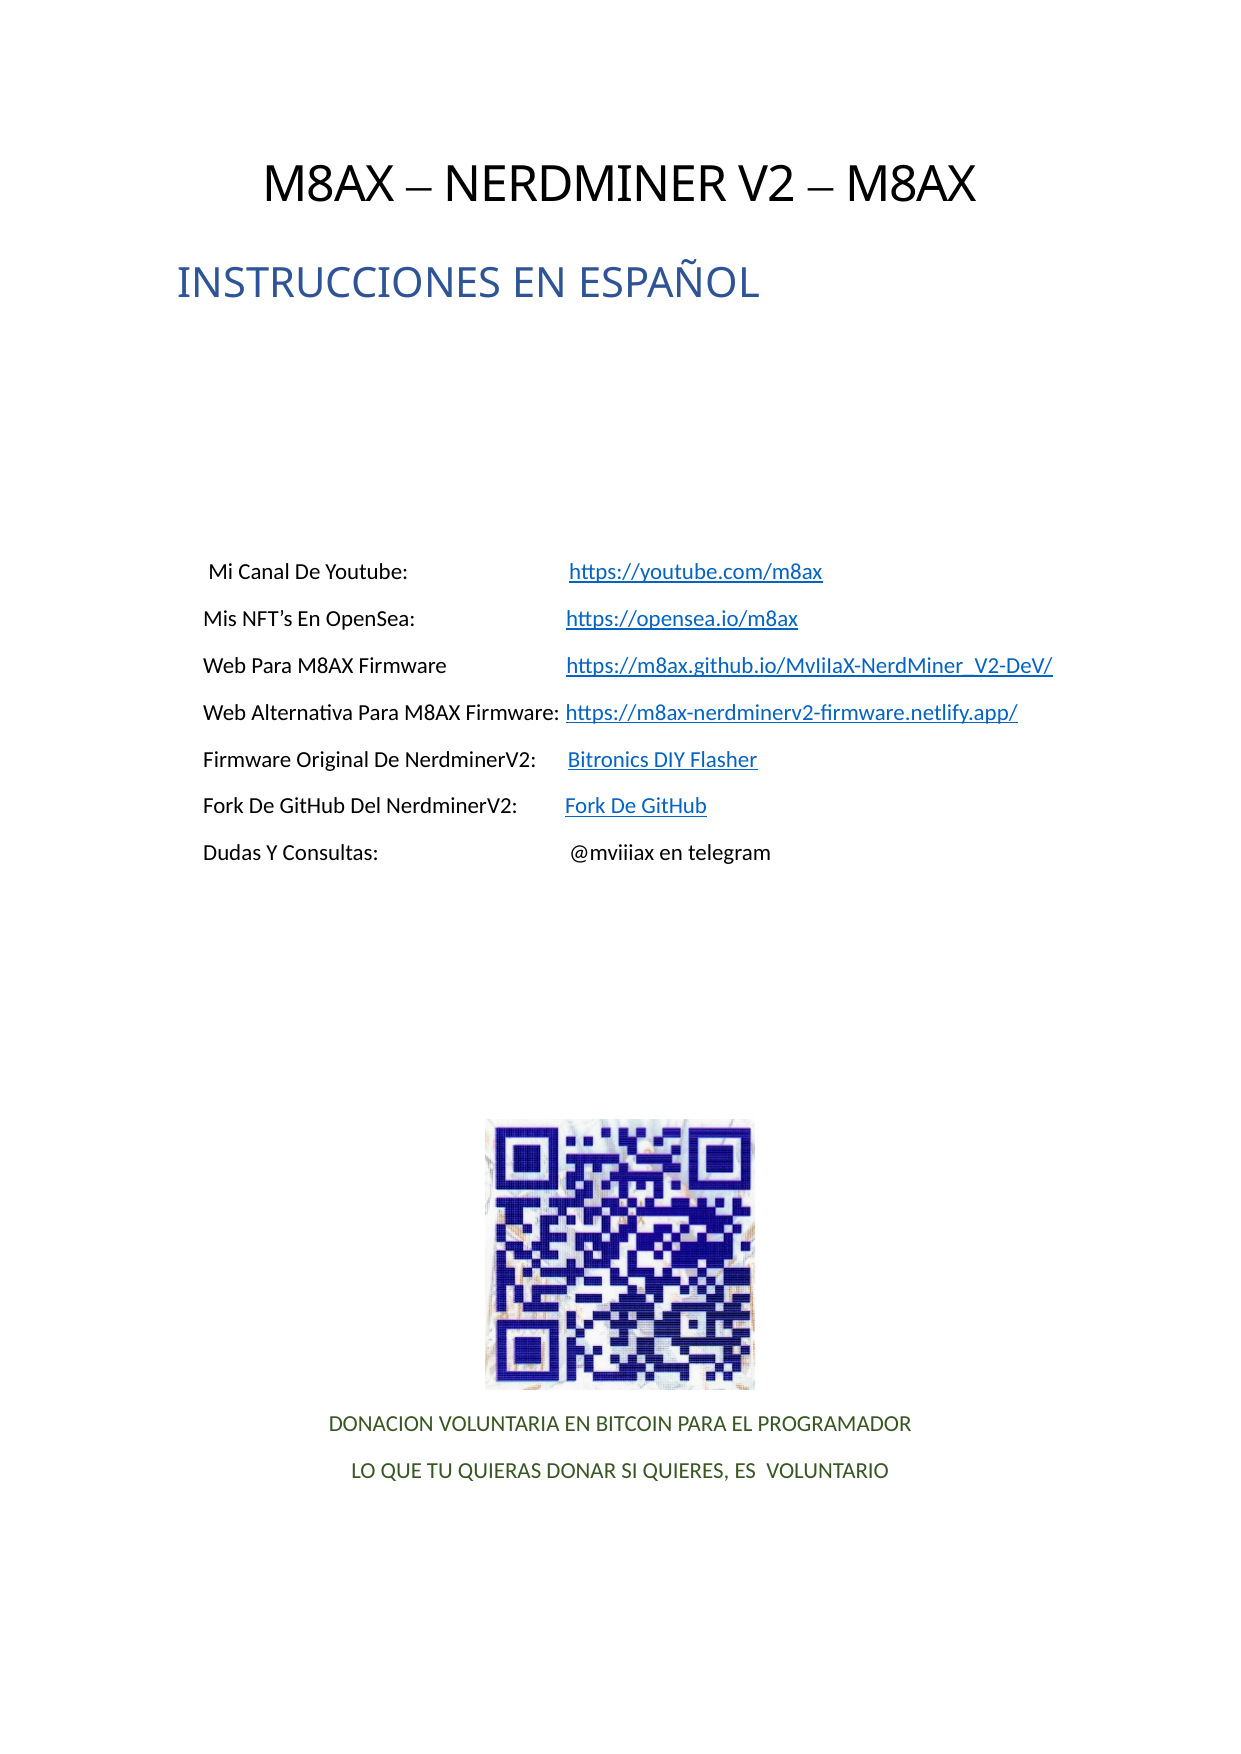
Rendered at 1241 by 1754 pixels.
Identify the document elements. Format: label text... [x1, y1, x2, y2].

text Web Alternativa Para M8AX Firmware: https://m8ax-nerdminerv2-firmware.netlify.app/ [177, 698, 1063, 726]
subtitle INSTRUCCIONES EN ESPAÑOL [177, 253, 1063, 310]
text Web Para M8AX Firmware https://m8ax.github.io/MvIiIaX-NerdMiner_V2-DeV/ [177, 651, 1063, 679]
text Fork De GitHub Del NerdminerV2: Fork De GitHub [177, 792, 1063, 819]
text Firmware Original De NerdminerV2: Bitronics DIY Flasher [177, 745, 1063, 773]
text LO QUE TU QUIERAS DONAR SI QUIERES, ES VOLUNTARIO [177, 1456, 1063, 1484]
text Dudas Y Consultas: @mviiiax en telegram [177, 838, 1063, 866]
picture [485, 1119, 756, 1390]
text Mi Canal De Youtube: https://youtube.com/m8ax [177, 557, 1063, 585]
title M8AX – NERDMINER V2 – M8AX [177, 148, 1063, 216]
text DONACION VOLUNTARIA EN BITCOIN PARA EL PROGRAMADOR [177, 1409, 1063, 1437]
text Mis NFT’s En OpenSea: https://opensea.io/m8ax [177, 604, 1063, 632]
